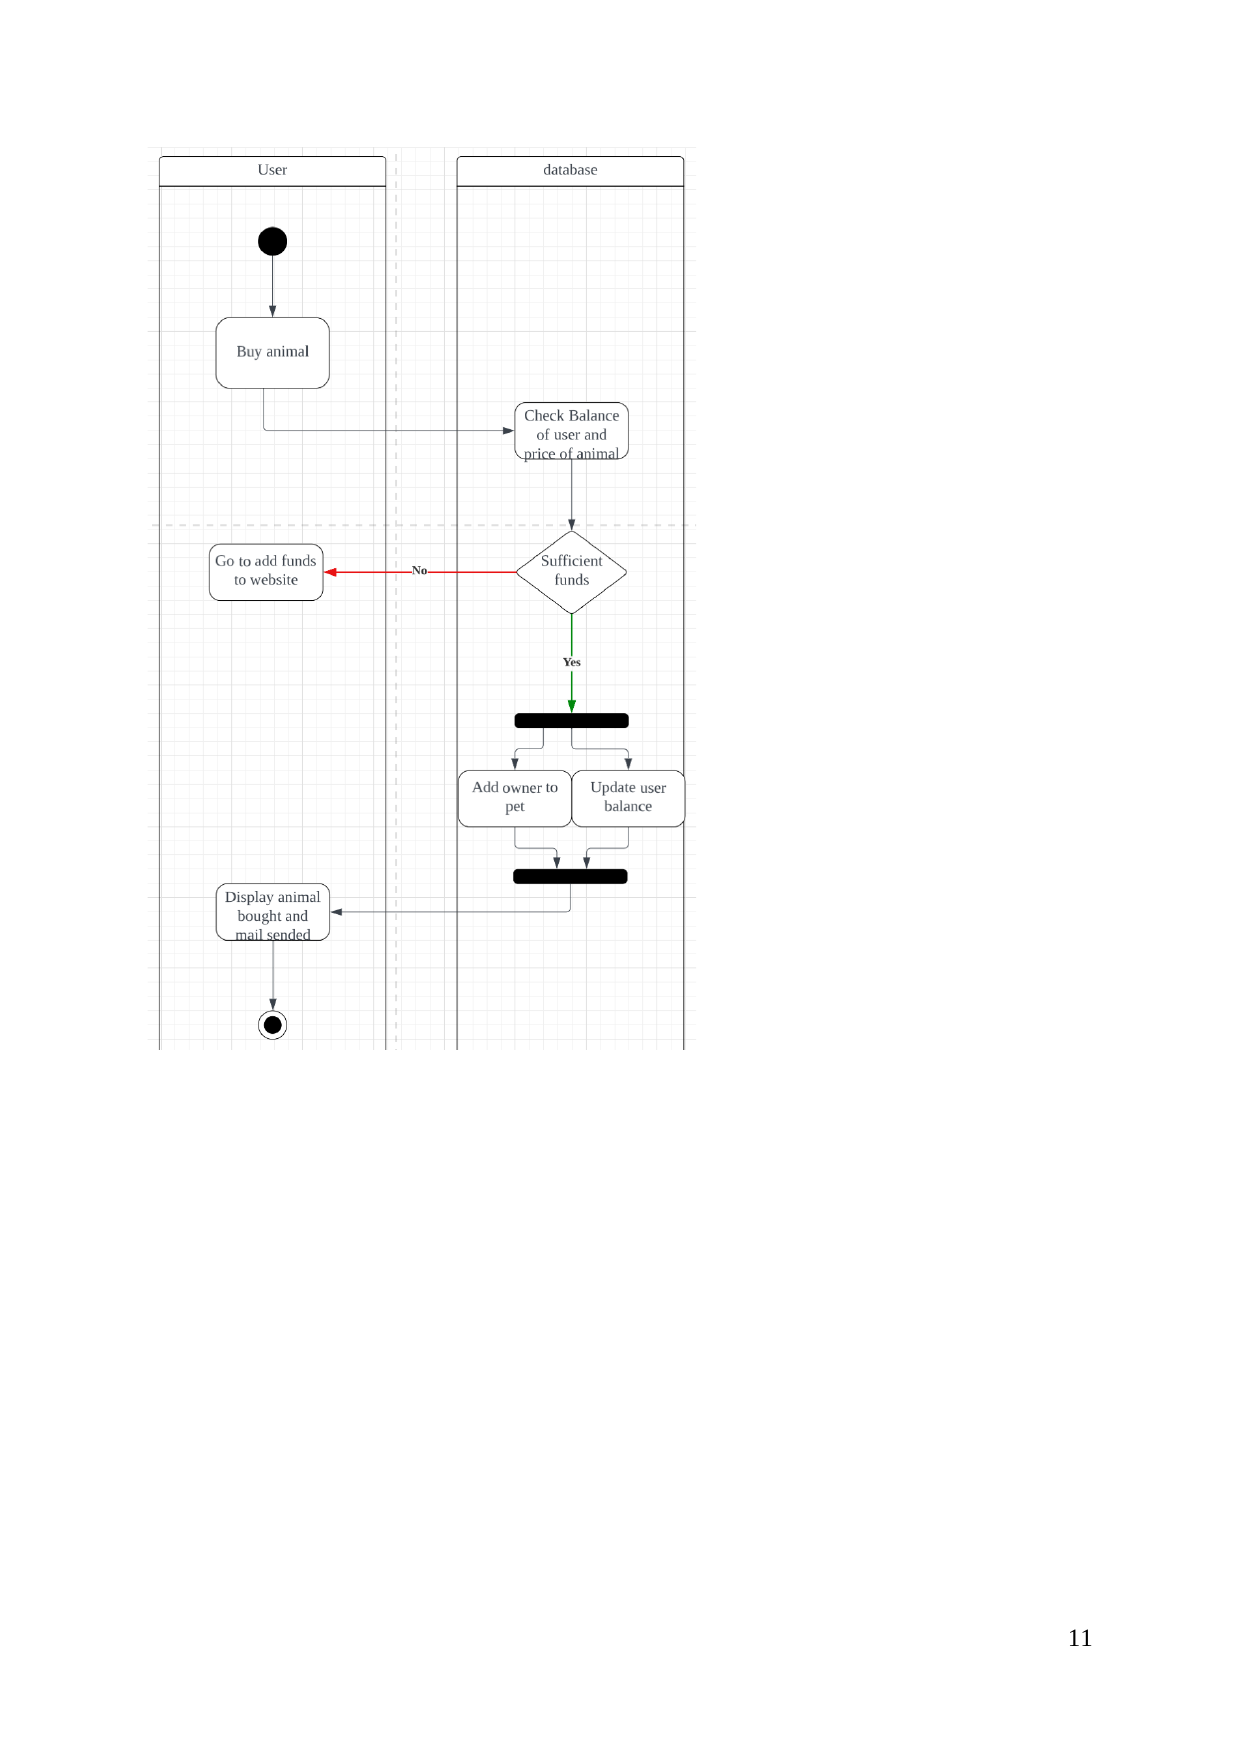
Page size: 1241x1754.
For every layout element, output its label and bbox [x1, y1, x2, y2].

picture [147, 147, 697, 1050]
